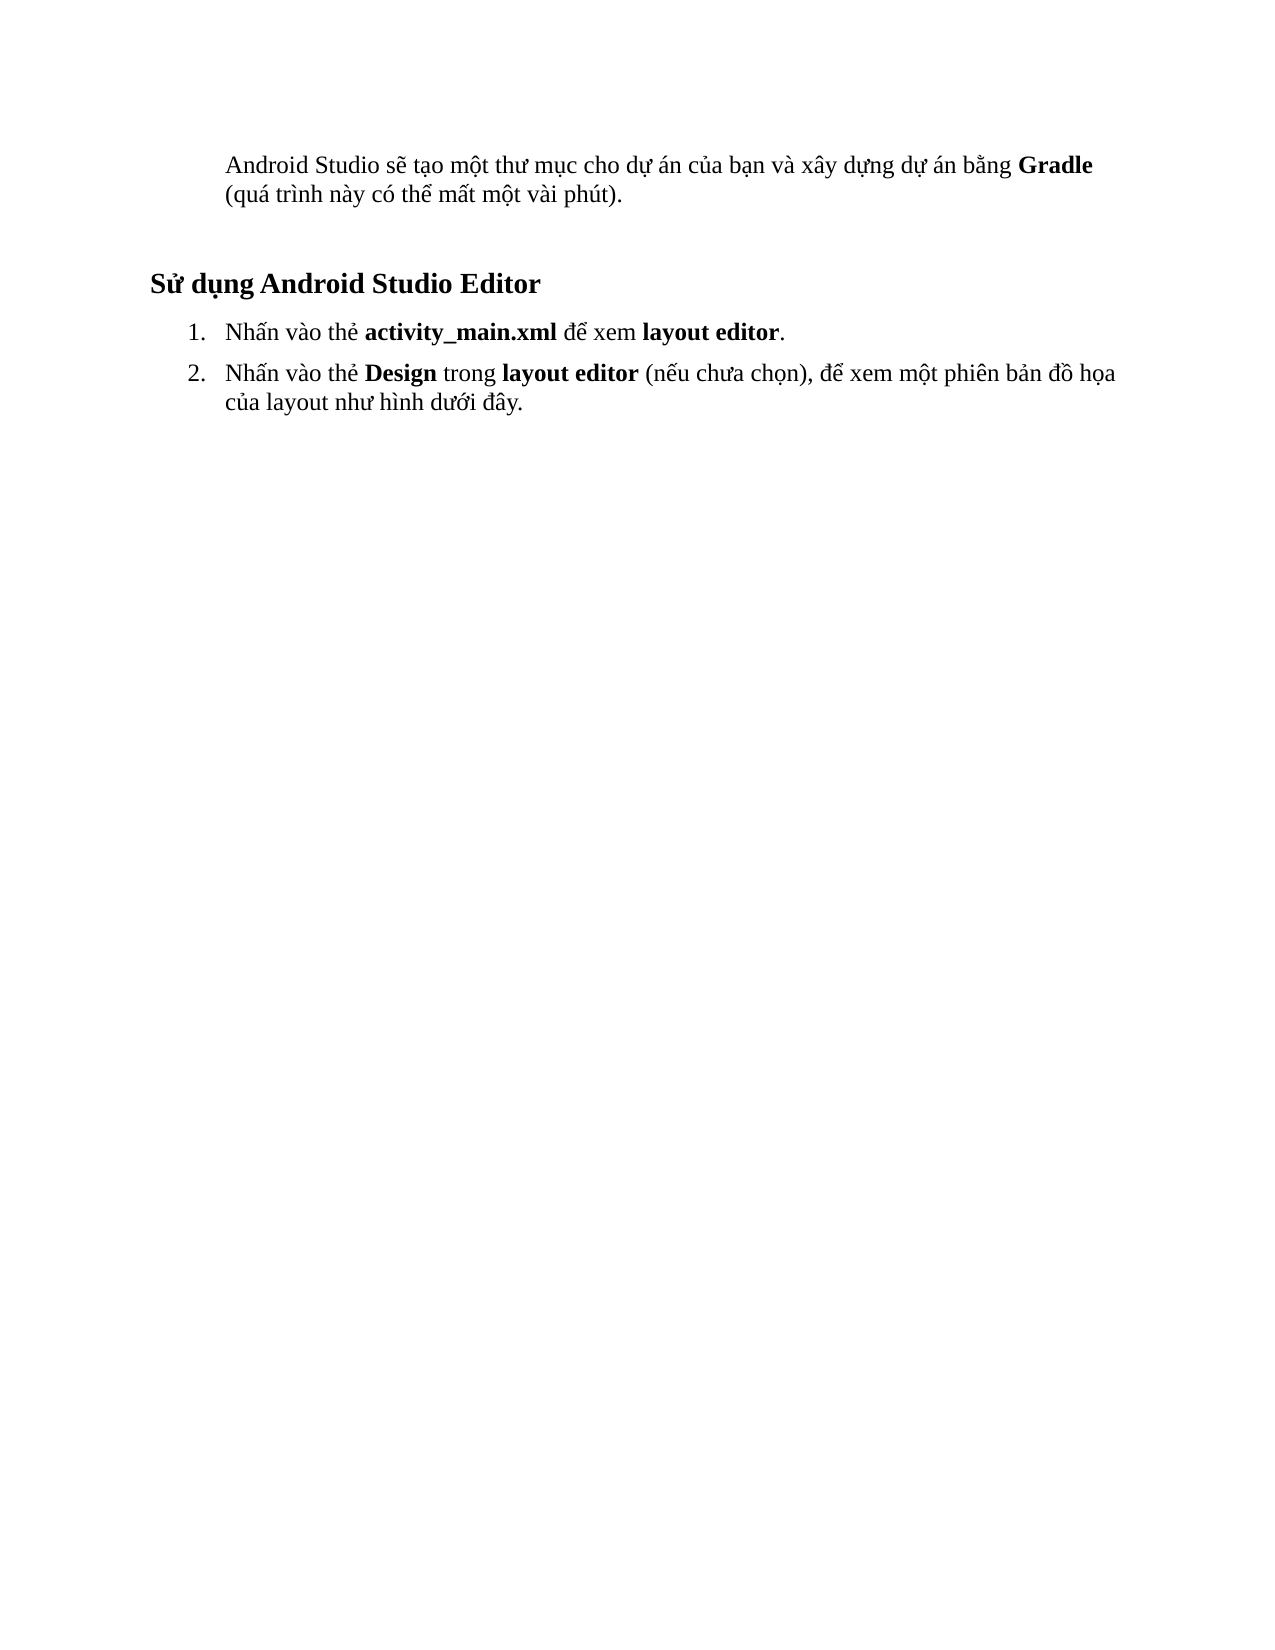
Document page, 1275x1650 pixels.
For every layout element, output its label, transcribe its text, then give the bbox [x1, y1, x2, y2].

list Nhấn vào thẻ Design trong layout editor (nếu chưa chọn), để xem một phiên bản đồ họa của layout như hình dưới đây. [187, 358, 1125, 416]
text Android Studio sẽ tạo một thư mục cho dự án của bạn và xây dựng dự án bằng Gradle (quá trình này có thể mất một vài phút). [225, 150, 1125, 207]
subtitle Sử dụng Android Studio Editor [150, 266, 1125, 299]
list Nhấn vào thẻ activity_main.xml để xem layout editor. [187, 317, 1125, 346]
